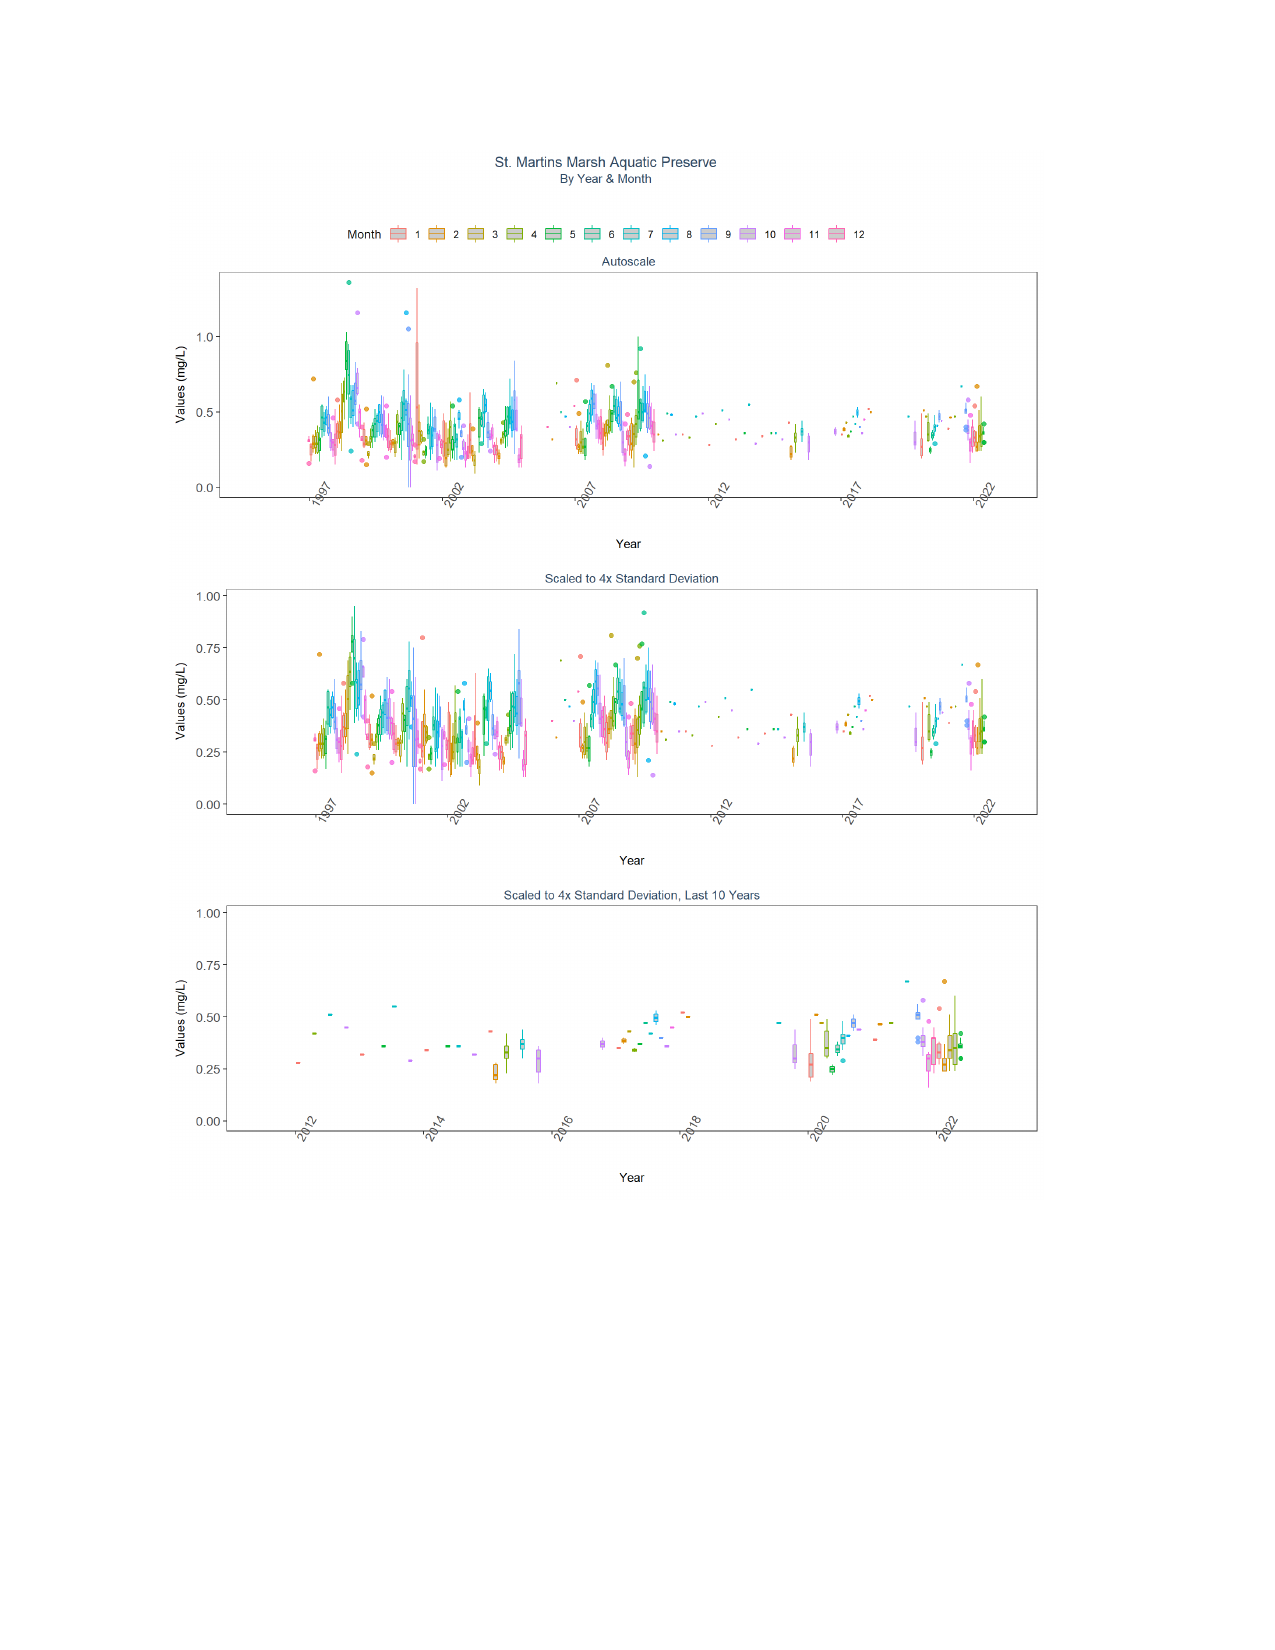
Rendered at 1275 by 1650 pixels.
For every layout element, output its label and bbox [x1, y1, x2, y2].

picture [168, 150, 1044, 1200]
